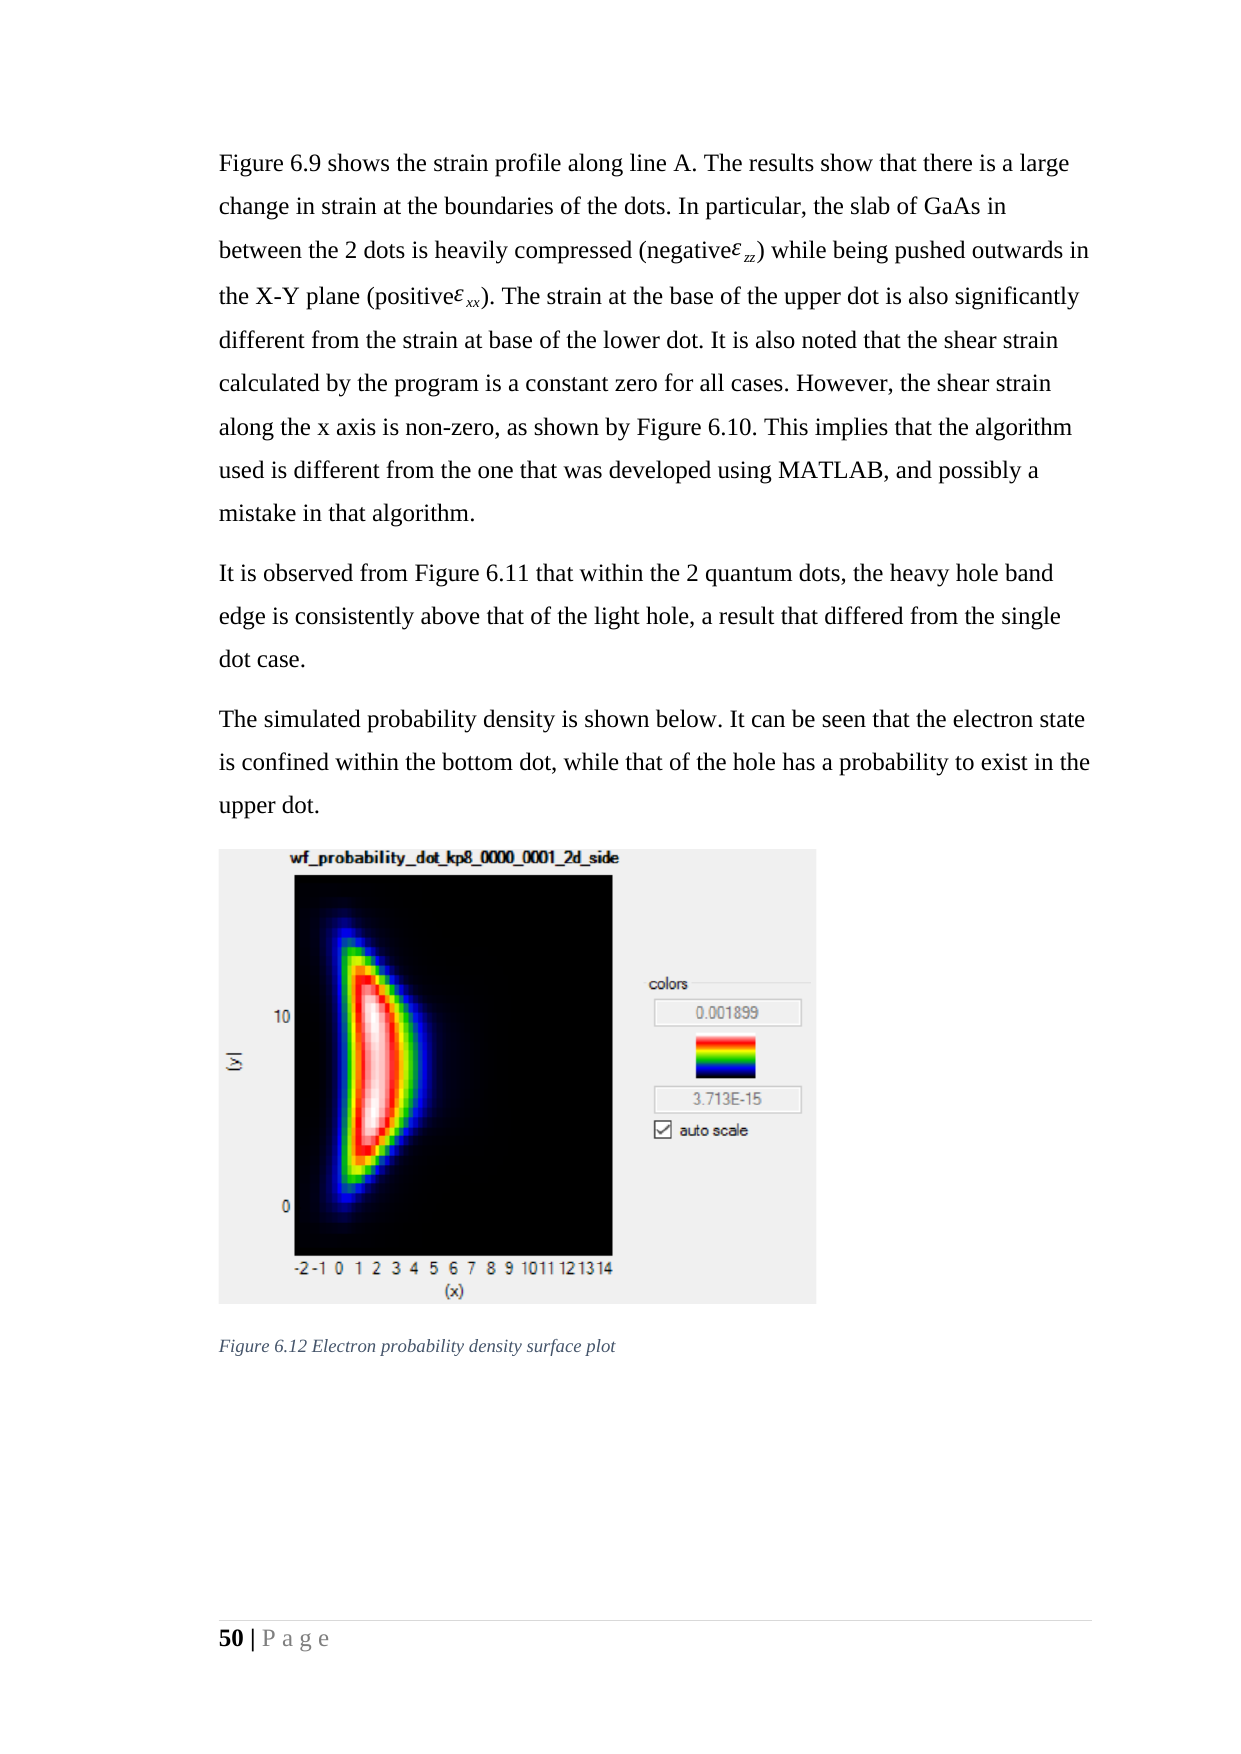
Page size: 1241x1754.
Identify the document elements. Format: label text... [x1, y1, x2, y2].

text Figure 6.12 Electron probability density surface plot [218, 1335, 1092, 1356]
text It is observed from Figure 6.11 that within the 2 quantum dots, the heavy hole band edge is consistently above that of the light hole, a result that differed from the single dot case. [218, 558, 1092, 673]
picture [218, 849, 817, 1304]
text The simulated probability density is shown below. It can be seen that the electron state is confined within the bottom dot, while that of the hole has a probability to exist in the upper dot. [218, 704, 1092, 819]
text Figure 6.9 shows the strain profile along line A. The results show that there is a large change in strain at the boundaries of the dots. In particular, the slab of GaAs in between the 2 dots is heavily compressed (negative) while being pushed outwards in the X-Y plane (positive). The strain at the base of the upper dot is also significantly different from the strain at base of the lower dot. It is also noted that the shear strain calculated by the program is a constant zero for all cases. However, the shear strain along the x axis is non-zero, as shown by Figure 6.10. This implies that the algorithm used is different from the one that was developed using MATLAB, and possibly a mistake in that algorithm. [218, 148, 1092, 527]
